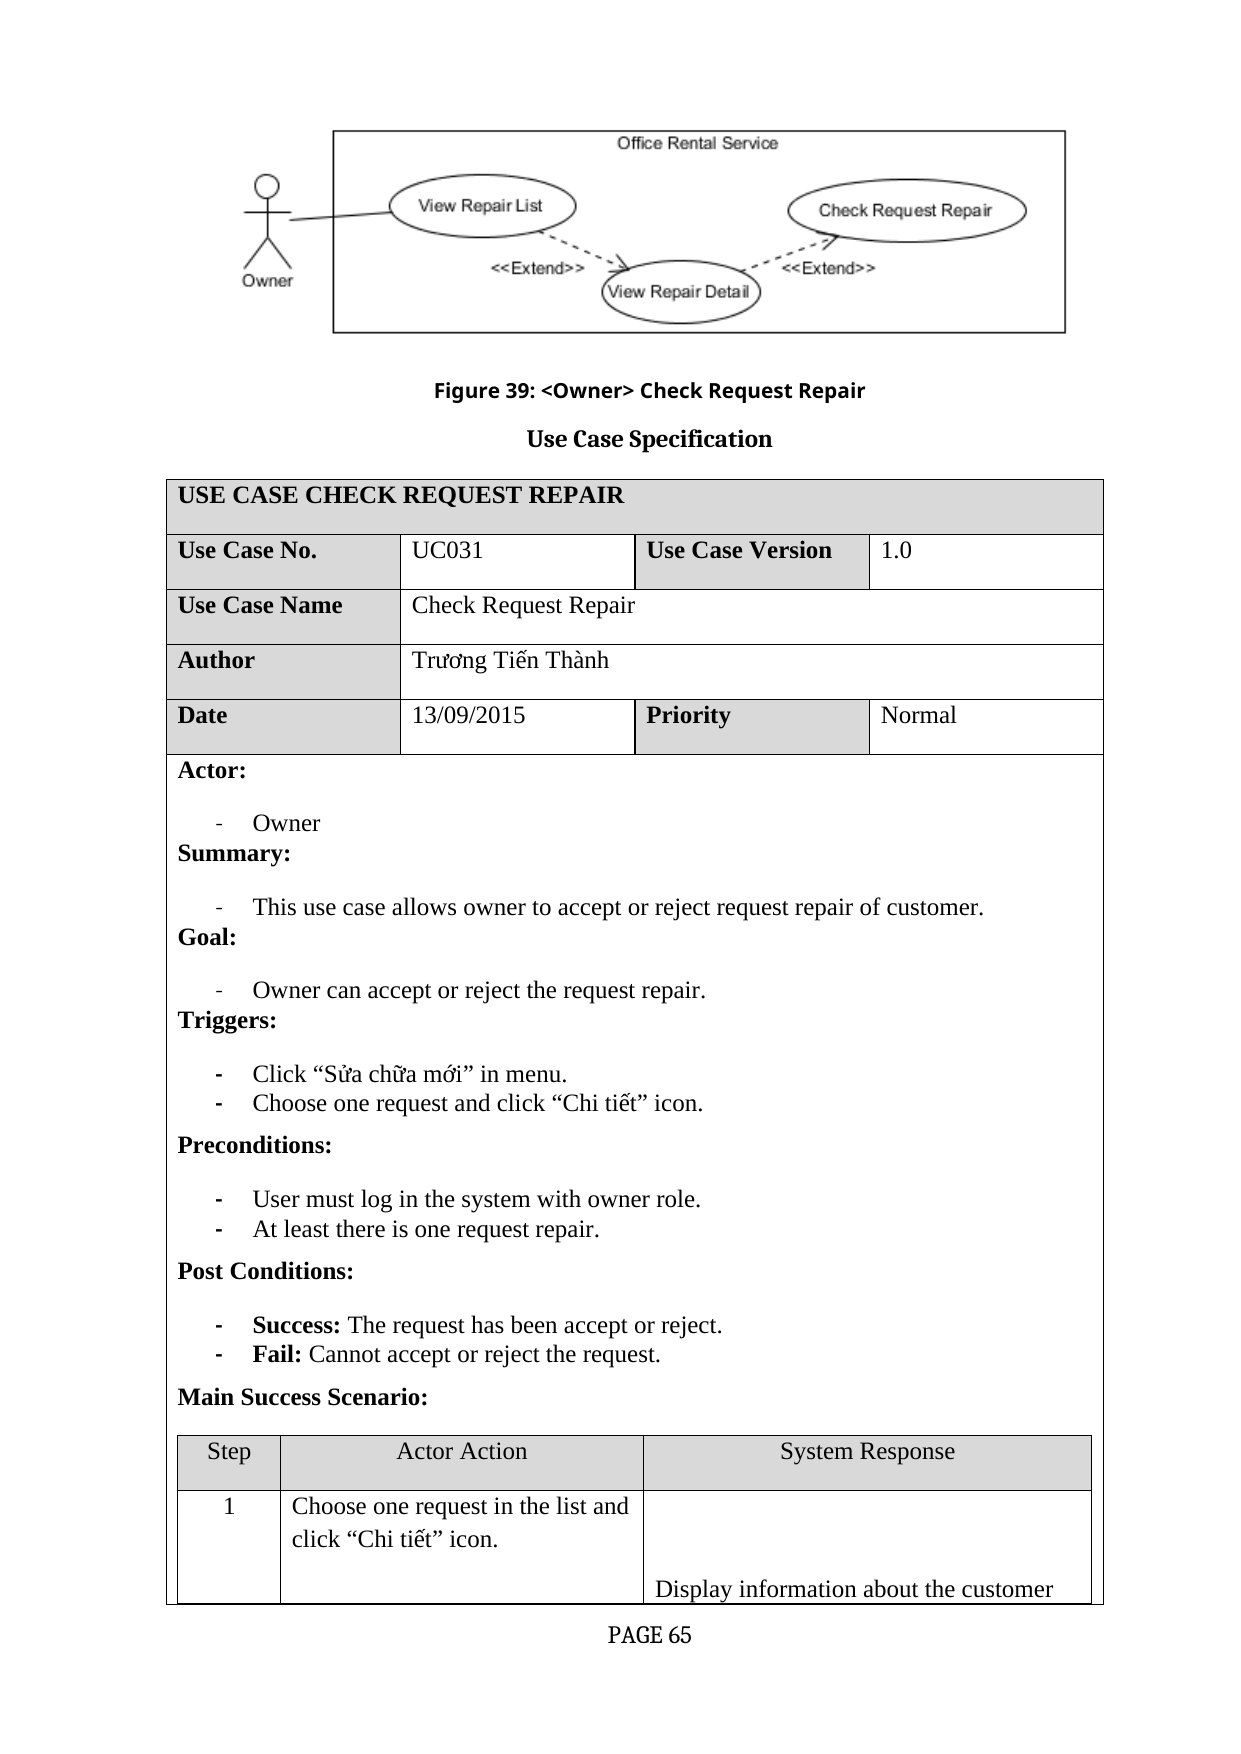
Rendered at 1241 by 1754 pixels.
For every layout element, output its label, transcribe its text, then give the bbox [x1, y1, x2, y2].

picture [225, 118, 1074, 351]
table_cell Use Case Version [636, 535, 869, 589]
table_cell 13/09/2015 [401, 700, 634, 754]
table_cell Date [167, 700, 400, 754]
table_cell Trương Tiến Thành [401, 645, 1103, 699]
table_cell Use Case Name [167, 590, 400, 644]
table_cell Normal [870, 700, 1103, 754]
table_cell Use Case No. [167, 535, 400, 589]
table_cell UC031 [401, 535, 634, 589]
table_cell Check Request Repair [401, 590, 1103, 644]
table_header USE CASE CHECK REQUEST REPAIR [167, 480, 1103, 534]
text Use Case Specification [177, 425, 1122, 454]
table_cell Priority [636, 700, 869, 754]
table_cell 1.0 [870, 535, 1103, 589]
table_cell Author [167, 645, 400, 699]
